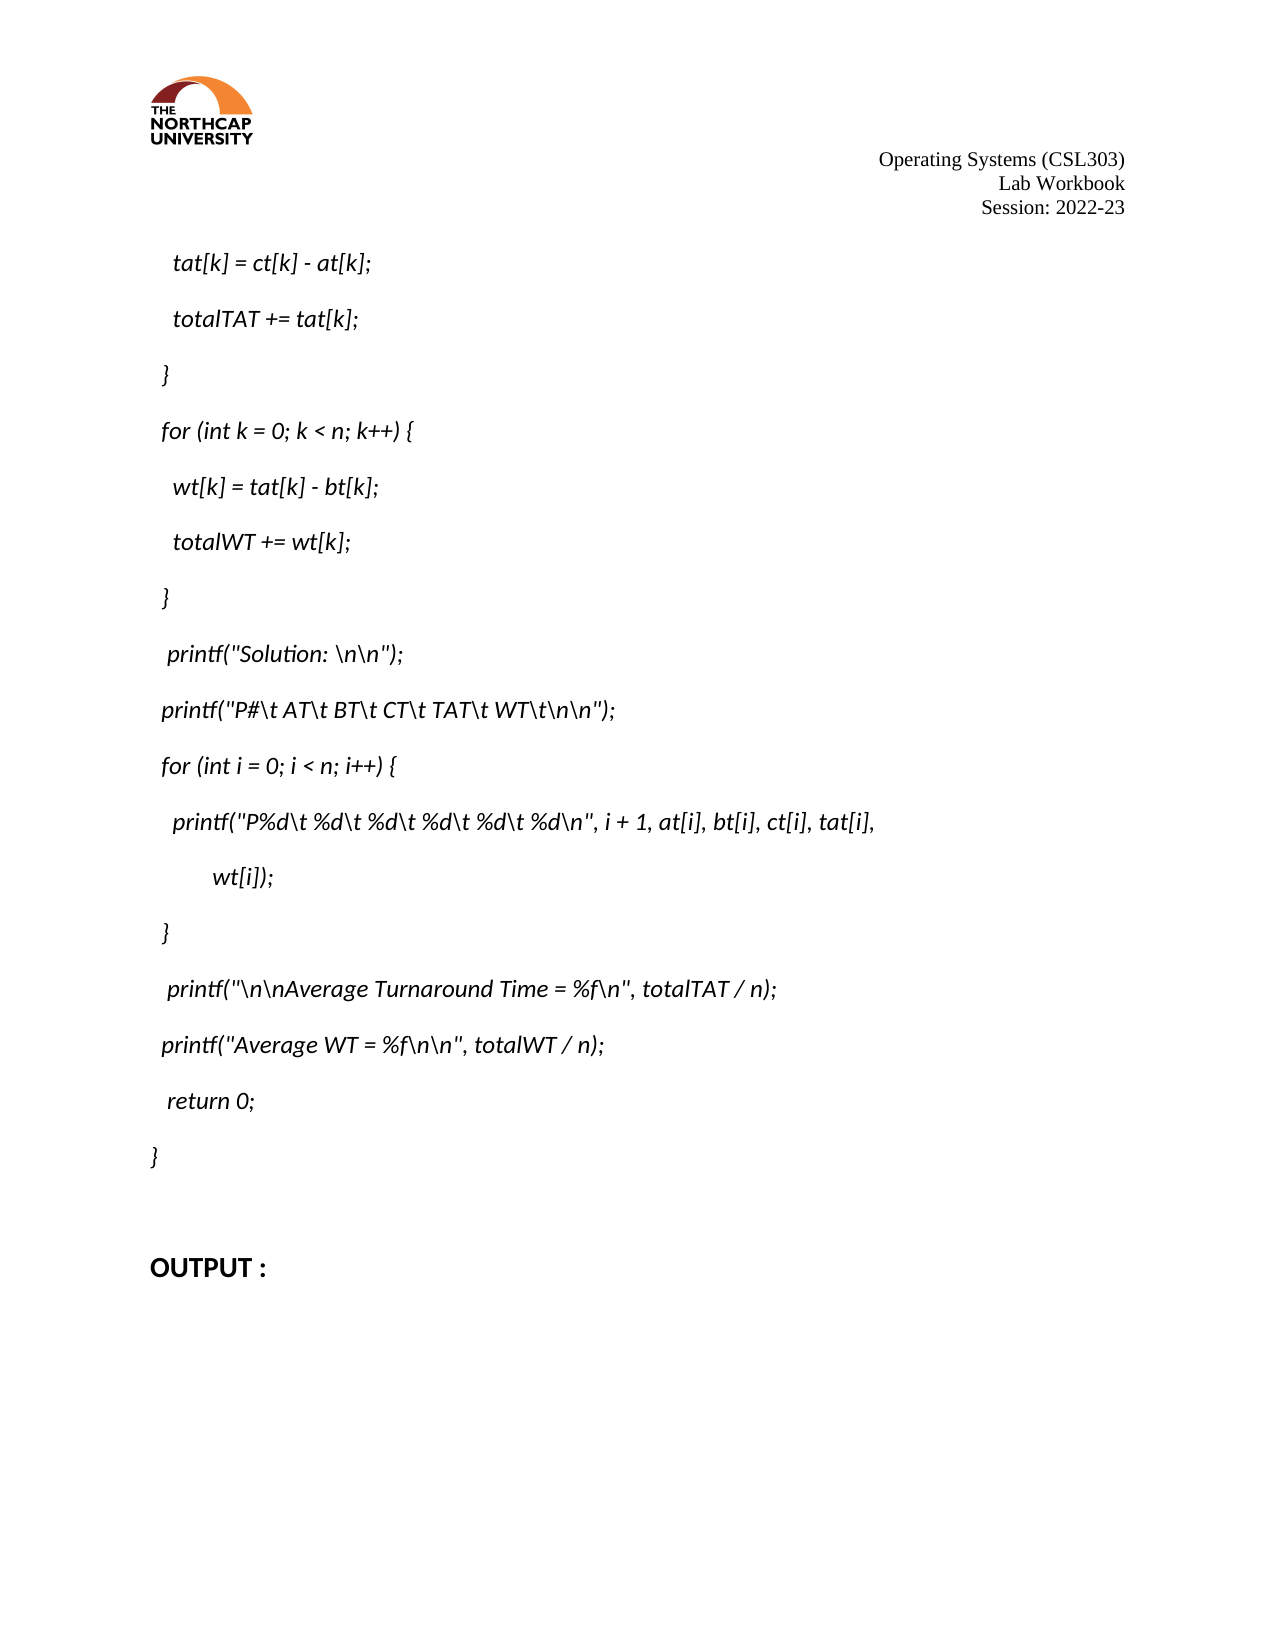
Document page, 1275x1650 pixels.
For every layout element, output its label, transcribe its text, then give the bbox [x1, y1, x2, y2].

text } [150, 917, 1125, 948]
text printf("P#\t AT\t BT\t CT\t TAT\t WT\t\n\n"); [150, 694, 1125, 724]
text } [150, 1141, 1125, 1171]
text for (int i = 0; i < n; i++) { [150, 750, 1125, 780]
text printf("Average WT = %f\n\n", totalWT / n); [150, 1029, 1125, 1059]
text } [150, 582, 1125, 613]
picture [150, 75, 254, 147]
text OUTPUT : [150, 1249, 1125, 1285]
text return 0; [150, 1085, 1125, 1115]
text } [150, 359, 1125, 389]
text tat[k] = ct[k] - at[k]; [150, 247, 1125, 278]
text printf("\n\nAverage Turnaround Time = %f\n", totalTAT / n); [150, 973, 1125, 1004]
text printf("P%d\t %d\t %d\t %d\t %d\t %d\n", i + 1, at[i], bt[i], ct[i], tat[i], [150, 806, 1125, 836]
text totalTAT += tat[k]; [150, 303, 1125, 334]
text printf("Solution: \n\n"); [150, 638, 1125, 669]
text wt[k] = tat[k] - bt[k]; [150, 471, 1125, 501]
text for (int k = 0; k < n; k++) { [150, 415, 1125, 445]
text totalWT += wt[k]; [150, 526, 1125, 557]
text wt[i]); [150, 861, 1125, 892]
